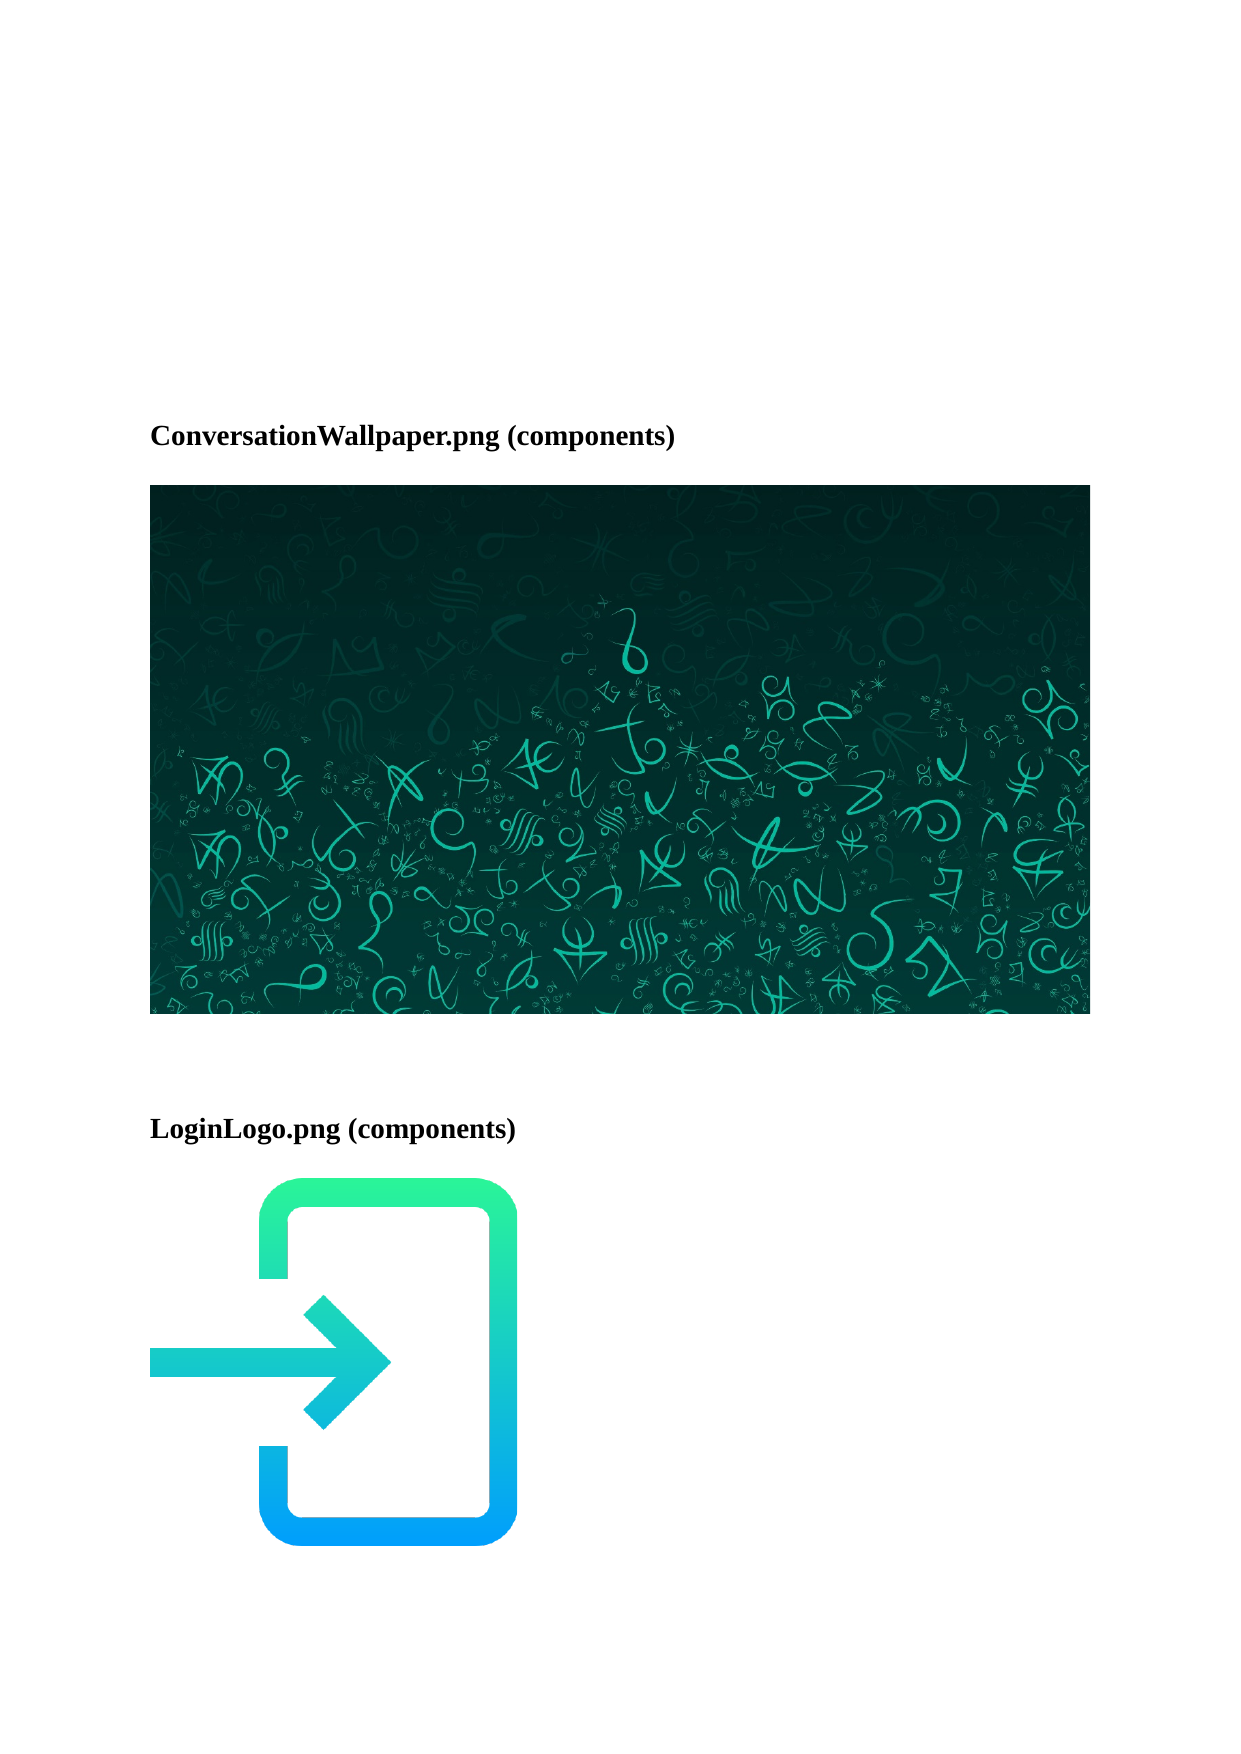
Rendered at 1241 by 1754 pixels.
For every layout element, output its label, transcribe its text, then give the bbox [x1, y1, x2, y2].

text LoginLogo.png (components) [150, 1111, 1090, 1145]
picture [150, 1178, 518, 1546]
text ConversationWallpaper.png (components) [150, 418, 1090, 451]
picture [150, 485, 1091, 1014]
